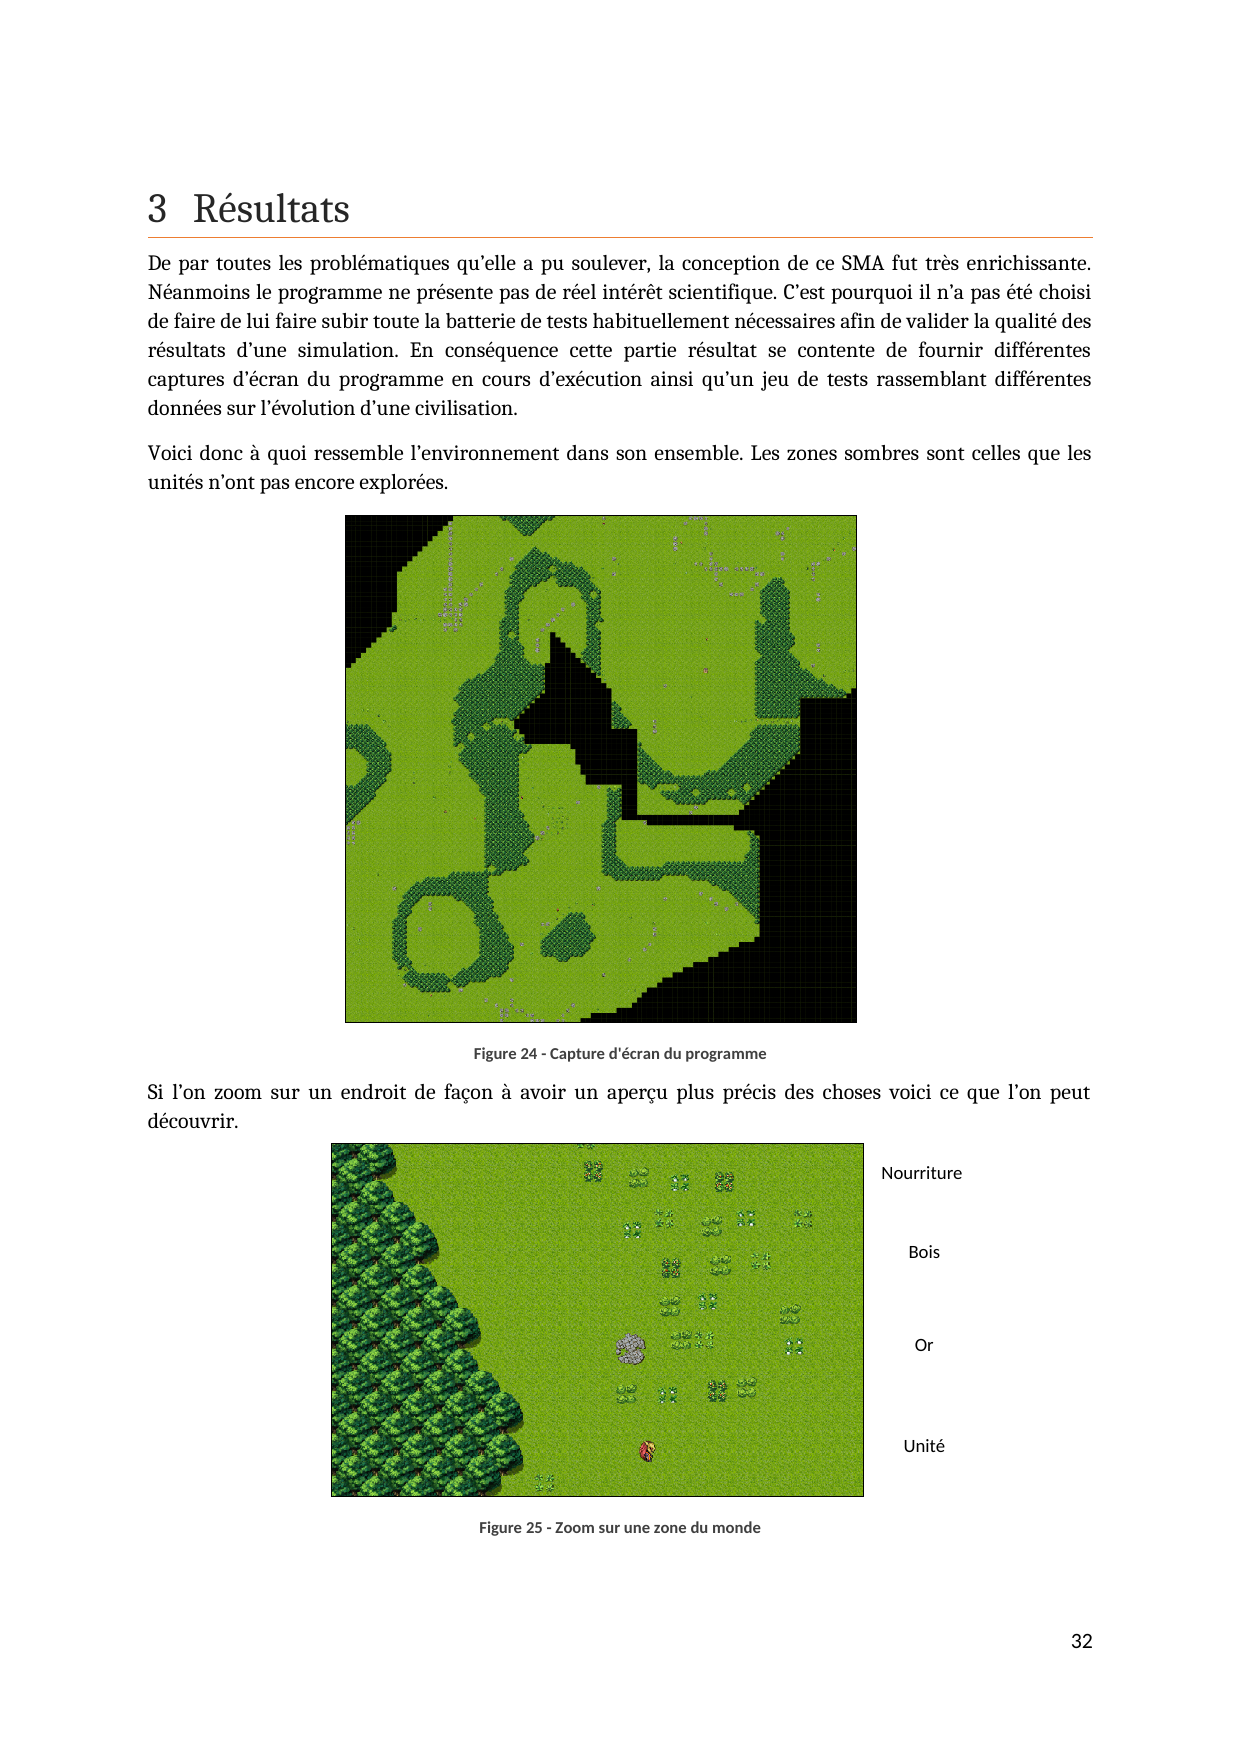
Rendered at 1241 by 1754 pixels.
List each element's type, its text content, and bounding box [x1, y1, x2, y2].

text Si l’on zoom sur un endroit de façon à avoir un aperçu plus précis des choses voici ce que l’on peut découvrir. [148, 1080, 1093, 1497]
text Voici donc à quoi ressemble l’environnement dans son ensemble. Les zones sombres sont celles que les unités n’ont pas encore explorées. [148, 441, 1093, 495]
picture [346, 516, 856, 1022]
text Figure 25 - Zoom sur une zone du monde [148, 1517, 1093, 1538]
text De par toutes les problématiques qu’elle a pu soulever, la conception de ce SMA fut très enrichissante. Néanmoins le programme ne présente pas de réel intérêt scientifique. C’est pourquoi il n’a pas été choisi de faire de lui faire subir toute la batterie de tests habituellement nécessaires afin de valider la qualité des résultats d’une simulation. En conséquence cette partie résultat se contente de fournir différentes captures d’écran du programme en cours d’exécution ainsi qu’un jeu de tests rassemblant différentes données sur l’évolution d’une civilisation. [148, 251, 1093, 421]
subtitle Résultats [148, 185, 1093, 237]
text Figure 24 - Capture d'écran du programme [148, 1043, 1093, 1063]
